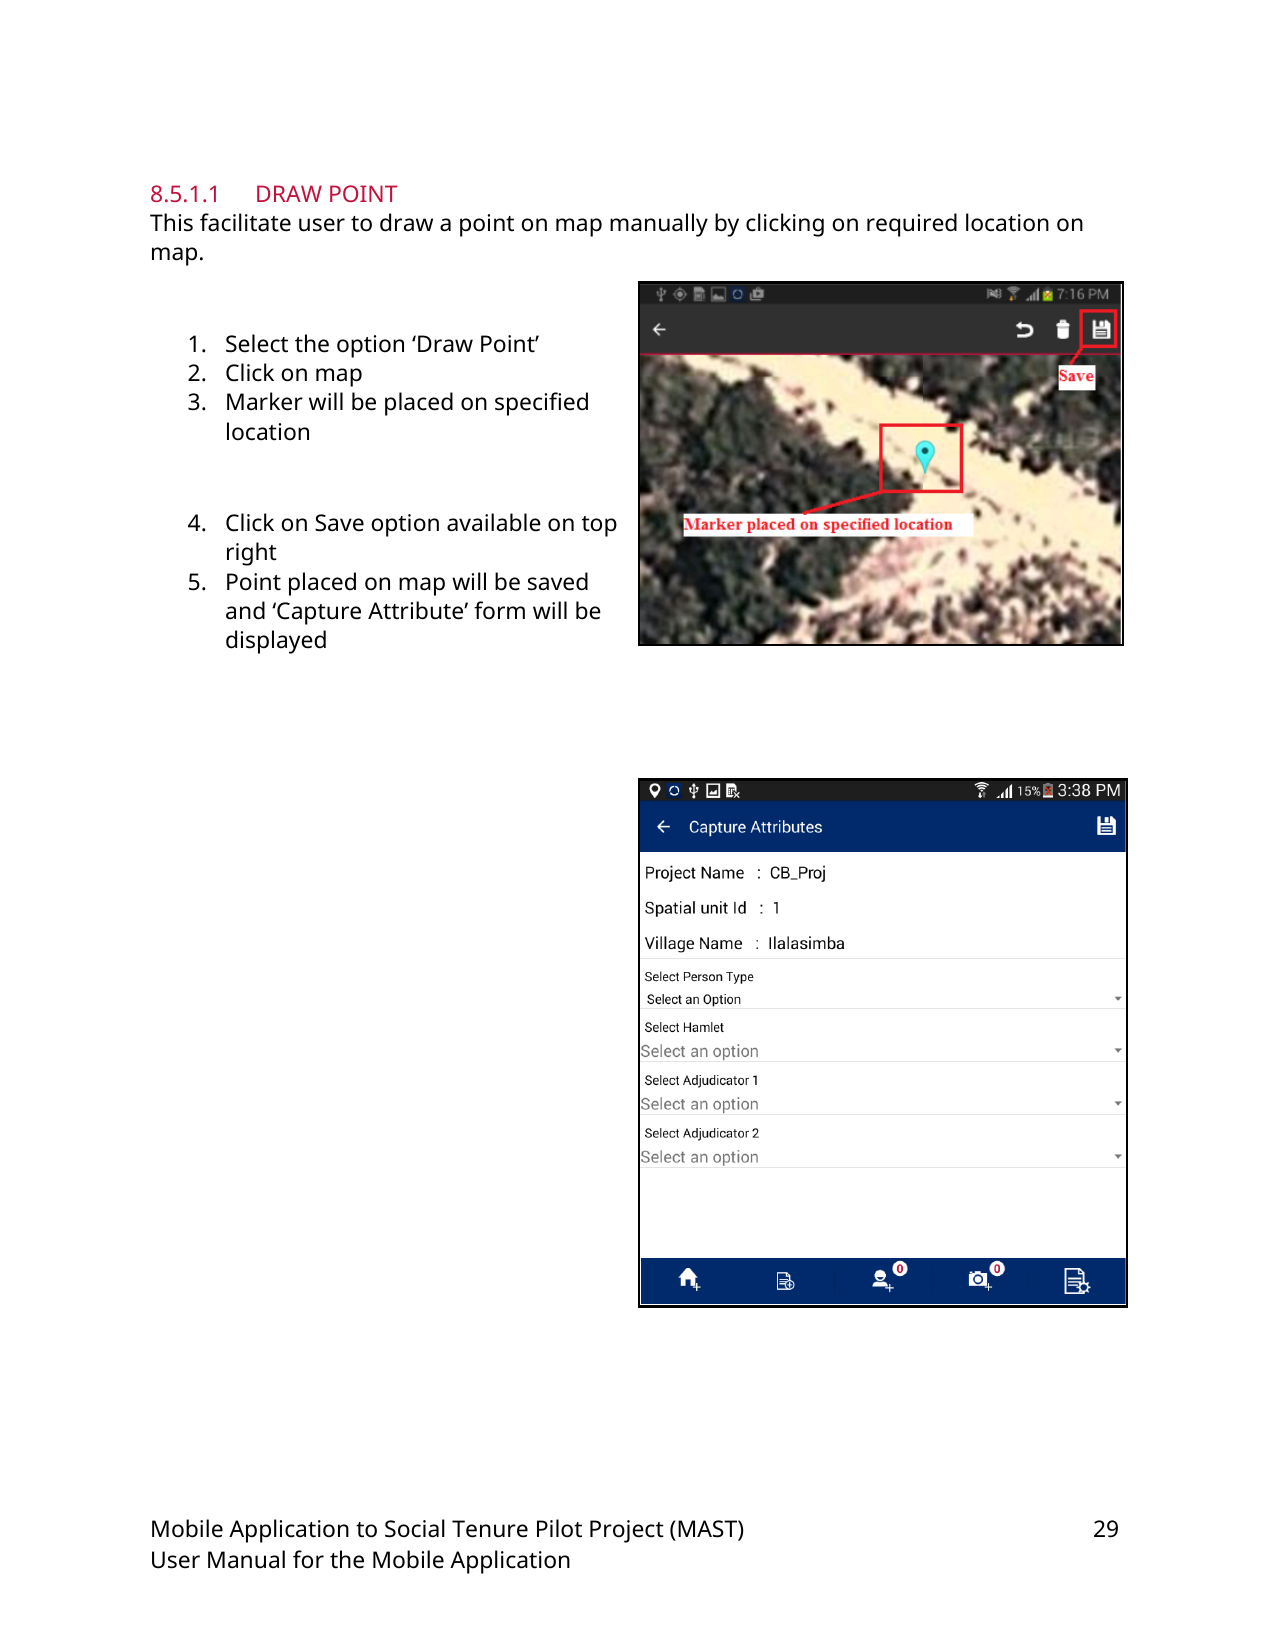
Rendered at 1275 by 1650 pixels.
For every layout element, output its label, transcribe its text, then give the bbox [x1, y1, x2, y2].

list Point placed on map will be saved and ‘Capture Attribute’ form will be displayed [187, 567, 1125, 654]
picture [640, 781, 1126, 1305]
list Select the option ‘Draw Point’ [187, 282, 638, 646]
list Click on map [187, 358, 637, 387]
list Marker will be placed on specified location [187, 387, 637, 446]
text This facilitate user to draw a point on map manually by clicking on required location on map. [150, 208, 1125, 267]
list Click on Save option available on top right [187, 508, 637, 567]
subtitle Draw Point [150, 179, 1125, 208]
picture [640, 284, 1122, 644]
